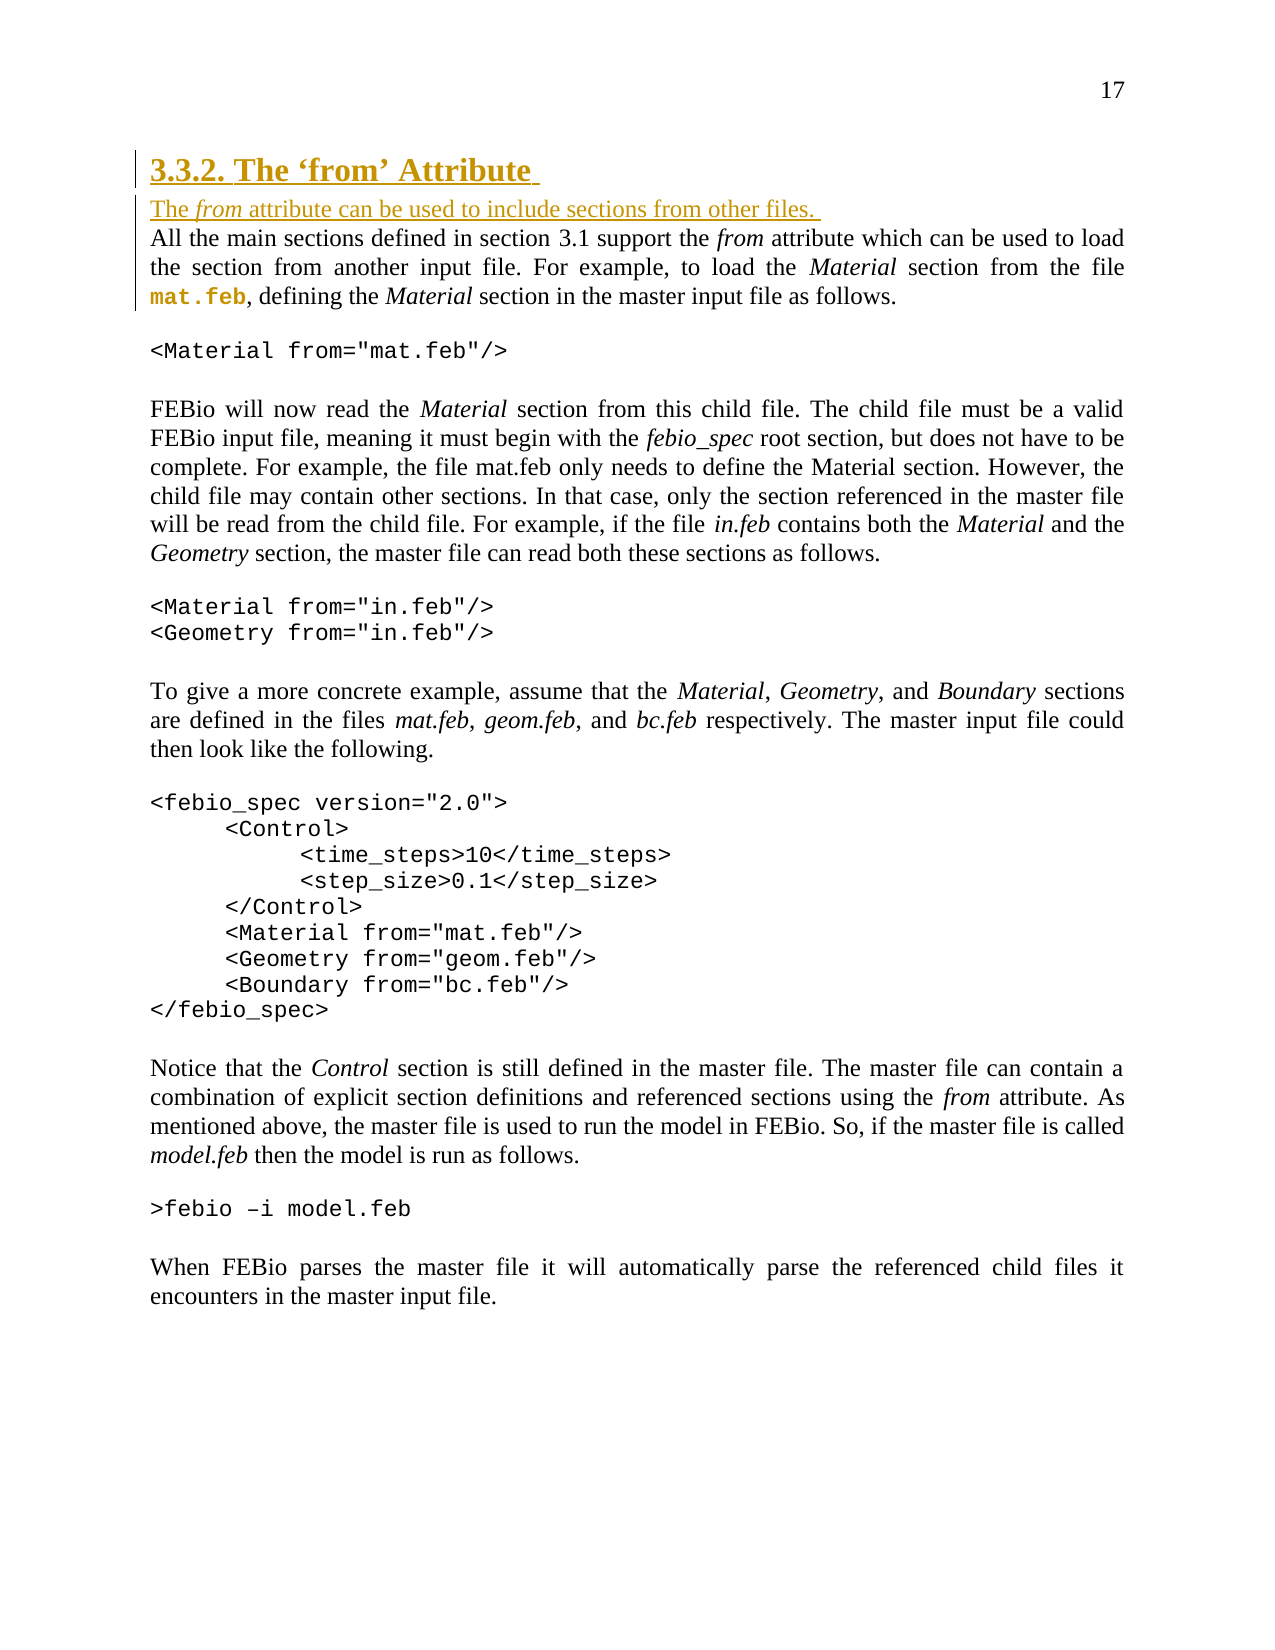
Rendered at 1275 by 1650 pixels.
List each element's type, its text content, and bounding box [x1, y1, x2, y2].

text <Material from="in.feb"/> [150, 596, 1125, 622]
text <step_size>0.1</step_size> [150, 869, 1125, 895]
text <Material from="mat.feb"/> [150, 340, 1125, 366]
text </Control> [150, 895, 1125, 921]
text Notice that the Control section is still defined in the master file. The master file can contain a combination of explicit section definitions and referenced sections using the from attribute. As mentioned above, the master file is used to run the model in FEBio. So, if the master file is called model.feb then the model is run as follows. [150, 1053, 1125, 1168]
text To give a more concrete example, assume that the Material, Geometry, and Boundary sections are defined in the files mat.feb, geom.feb, and bc.feb respectively. The master input file could then look like the following. [150, 676, 1125, 763]
text FEBio will now read the Material section from this child file. The child file must be a valid FEBio input file, meaning it must begin with the febio_spec root section, but does not have to be complete. For example, the file mat.feb only needs to define the Material section. However, the child file may contain other sections. In that case, only the section referenced in the master file will be read from the child file. For example, if the file in.feb contains both the Material and the Geometry section, the master file can read both these sections as follows. [150, 394, 1125, 567]
text >febio –i model.feb [150, 1197, 1125, 1223]
text </febio_spec> [150, 999, 1125, 1025]
text All the main sections defined in section 3.1 support the from attribute which can be used to load the section from another input file. For example, to load the Material section from the file mat.feb, defining the Material section in the master input file as follows. [150, 223, 1125, 311]
text <time_steps>10</time_steps> [150, 843, 1125, 869]
text <Geometry from="in.feb"/> [150, 622, 1125, 648]
text <Material from="mat.feb"/> [150, 921, 1125, 947]
text <Control> [150, 817, 1125, 843]
text <febio_spec version="2.0"> [150, 791, 1125, 817]
text When FEBio parses the master file it will automatically parse the referenced child files it encounters in the master input file. [150, 1252, 1125, 1309]
text <Geometry from="geom.feb"/> [150, 947, 1125, 973]
text <Boundary from="bc.feb"/> [150, 973, 1125, 999]
